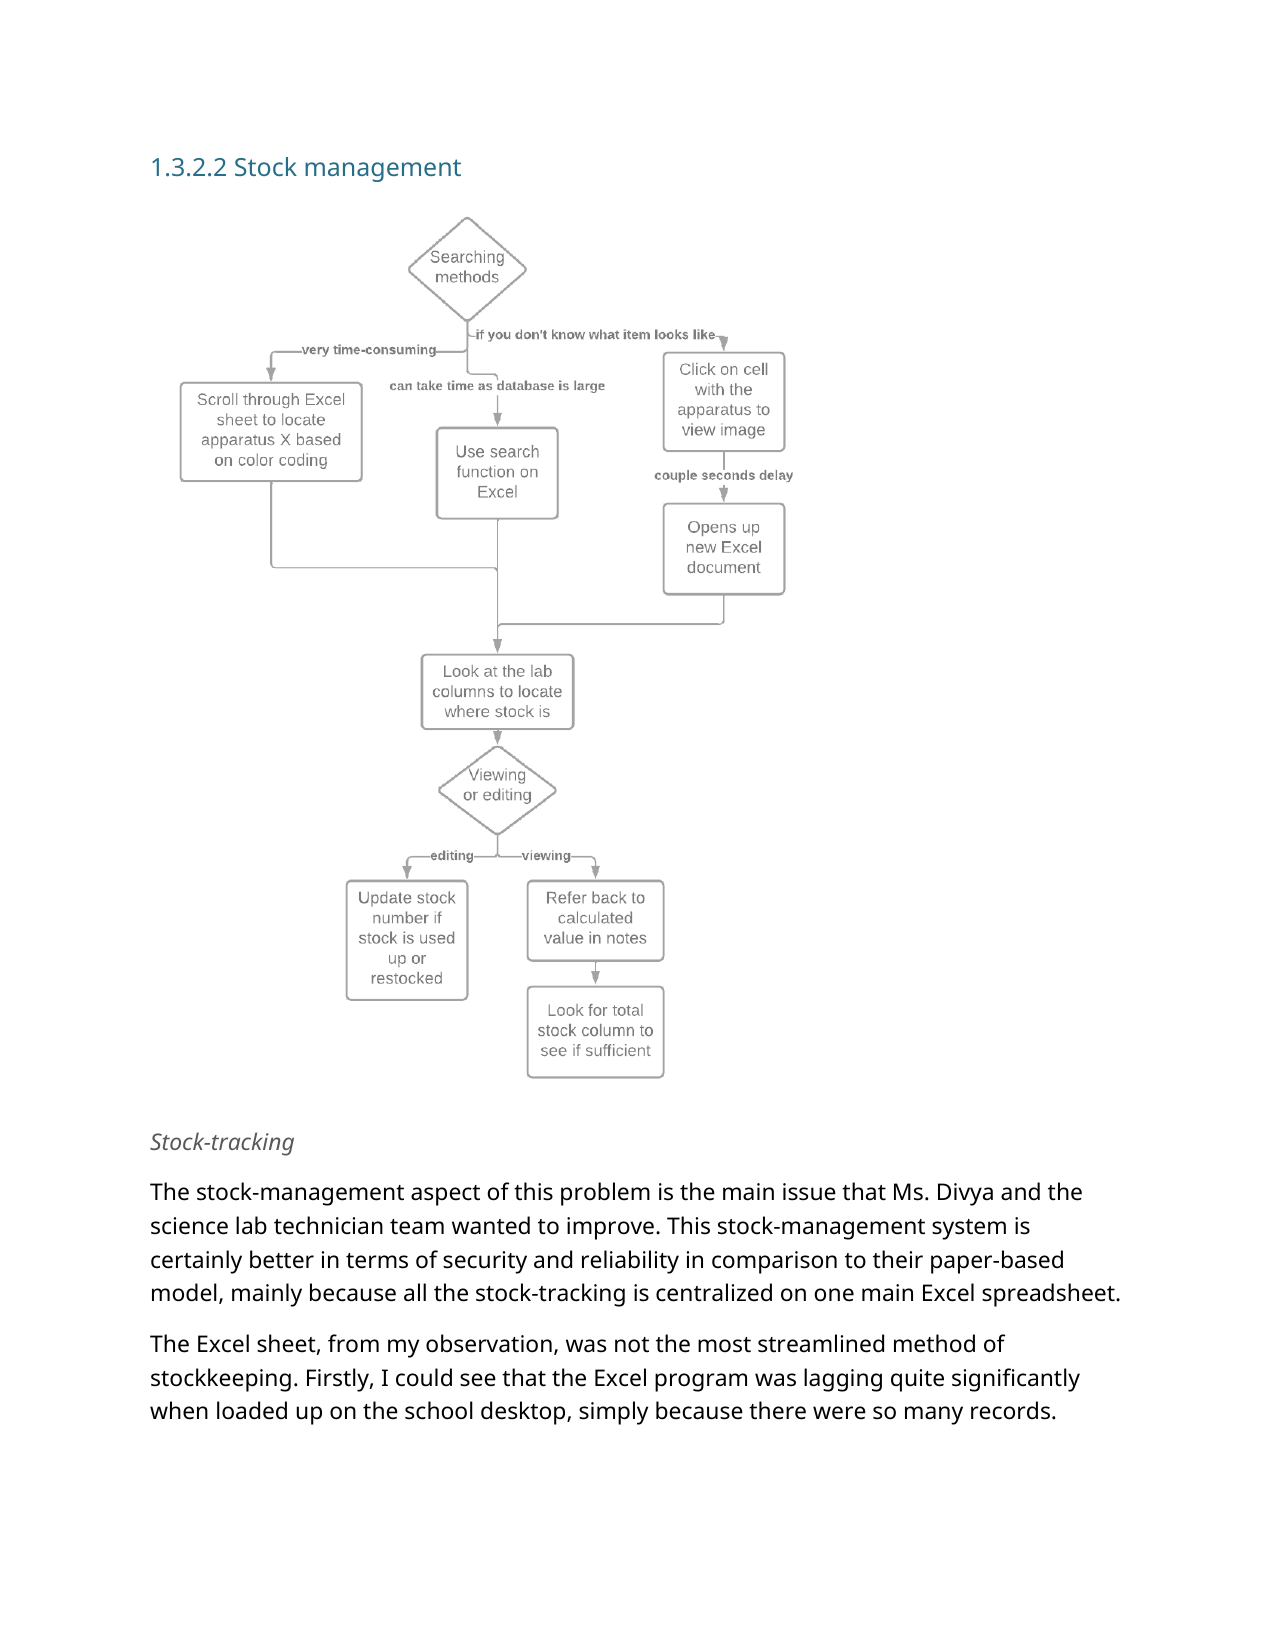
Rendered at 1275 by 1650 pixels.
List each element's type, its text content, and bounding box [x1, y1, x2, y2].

text Stock-tracking [150, 1126, 1125, 1157]
picture [150, 186, 823, 1107]
text The Excel sheet, from my observation, was not the most streamlined method of stockkeeping. Firstly, I could see that the Excel program was lagging quite significantly when loaded up on the school desktop, simply because there were so many records. [150, 1328, 1125, 1427]
subtitle 1.3.2.2 Stock management [150, 150, 1125, 184]
text The stock-management aspect of this problem is the main issue that Ms. Divya and the science lab technician team wanted to improve. This stock-management system is certainly better in terms of security and reliability in comparison to their paper-based model, mainly because all the stock-tracking is centralized on one main Excel spreadsheet. [150, 1176, 1125, 1309]
